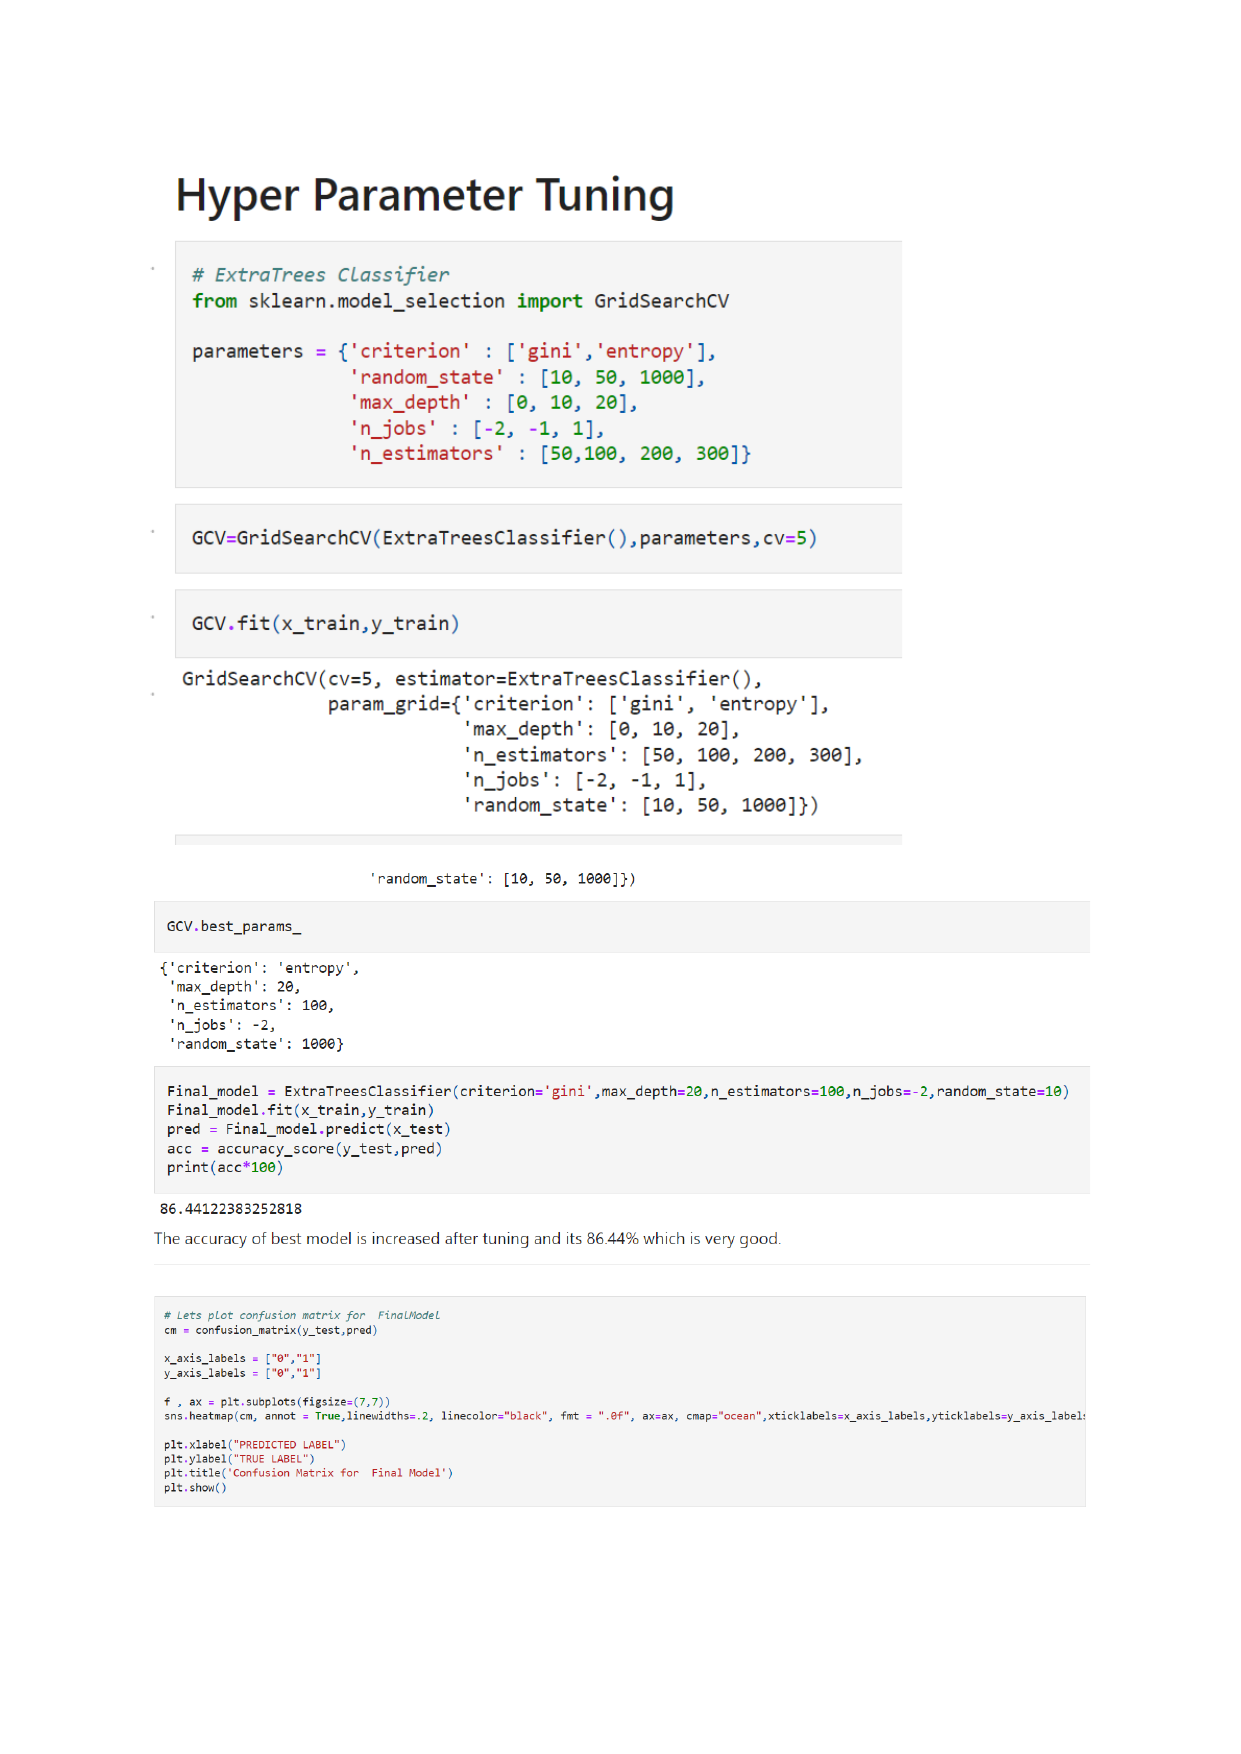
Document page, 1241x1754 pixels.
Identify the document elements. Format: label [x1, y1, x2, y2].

picture [150, 1293, 1091, 1511]
picture [150, 150, 903, 845]
picture [150, 873, 1091, 1265]
